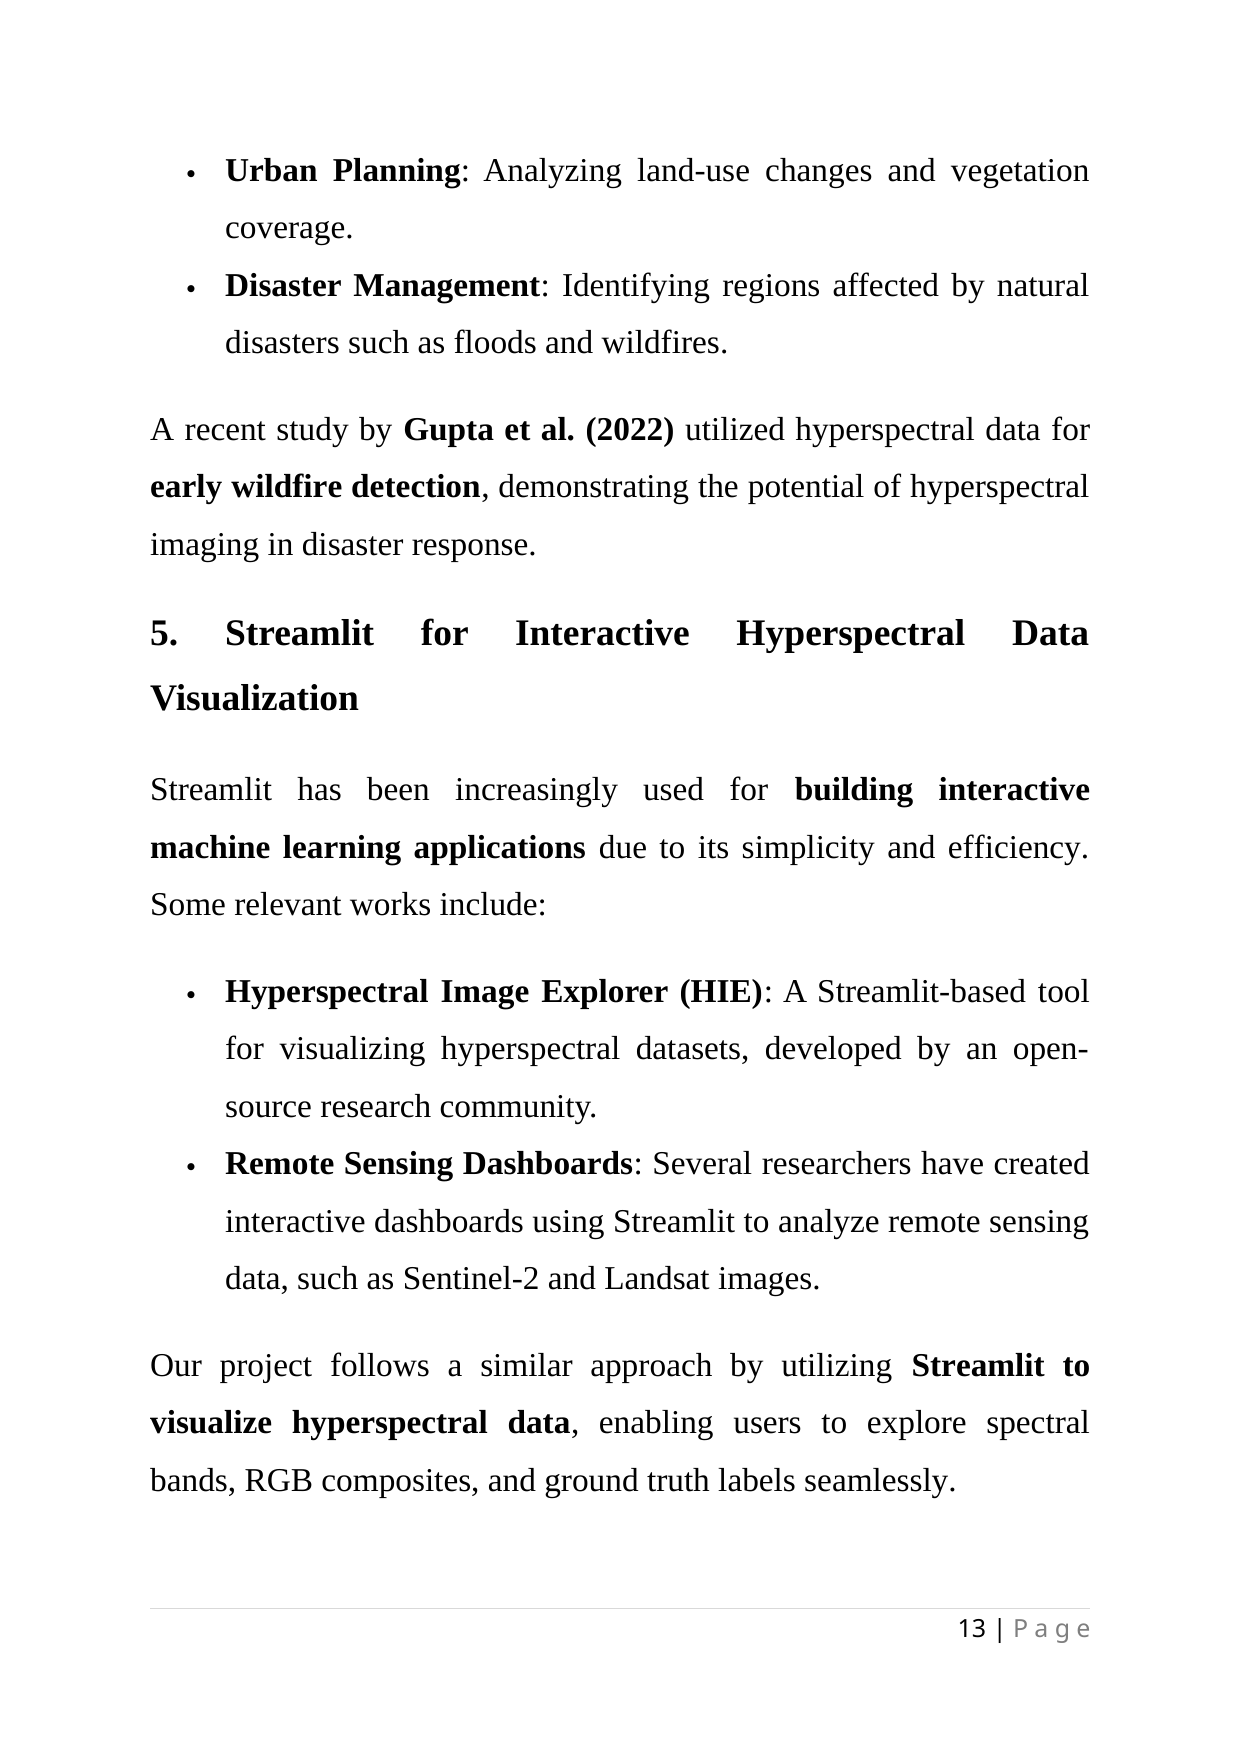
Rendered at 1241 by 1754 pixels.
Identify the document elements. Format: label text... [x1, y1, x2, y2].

list Remote Sensing Dashboards: Several researchers have created interactive dashboards using Streamlit to analyze remote sensing data, such as Sentinel-2 and Landsat images. [187, 1143, 1090, 1297]
list Hyperspectral Image Explorer (HIE): A Streamlit-based tool for visualizing hyperspectral datasets, developed by an open-source research community. [187, 971, 1090, 1124]
list Urban Planning: Analyzing land-use changes and vegetation coverage. [187, 150, 1090, 246]
list Disaster Management: Identifying regions affected by natural disasters such as floods and wildfires. [187, 265, 1090, 361]
text Streamlit has been increasingly used for building interactive machine learning applications due to its simplicity and efficiency. Some relevant works include: [150, 769, 1090, 923]
text Our project follows a similar approach by utilizing Streamlit to visualize hyperspectral data, enabling users to explore spectral bands, RGB composites, and ground truth labels seamlessly. [150, 1345, 1090, 1498]
text A recent study by Gupta et al. (2022) utilized hyperspectral data for early wildfire detection, demonstrating the potential of hyperspectral imaging in disaster response. [150, 409, 1090, 562]
subtitle 5. Streamlit for Interactive Hyperspectral Data Visualization [150, 611, 1090, 719]
